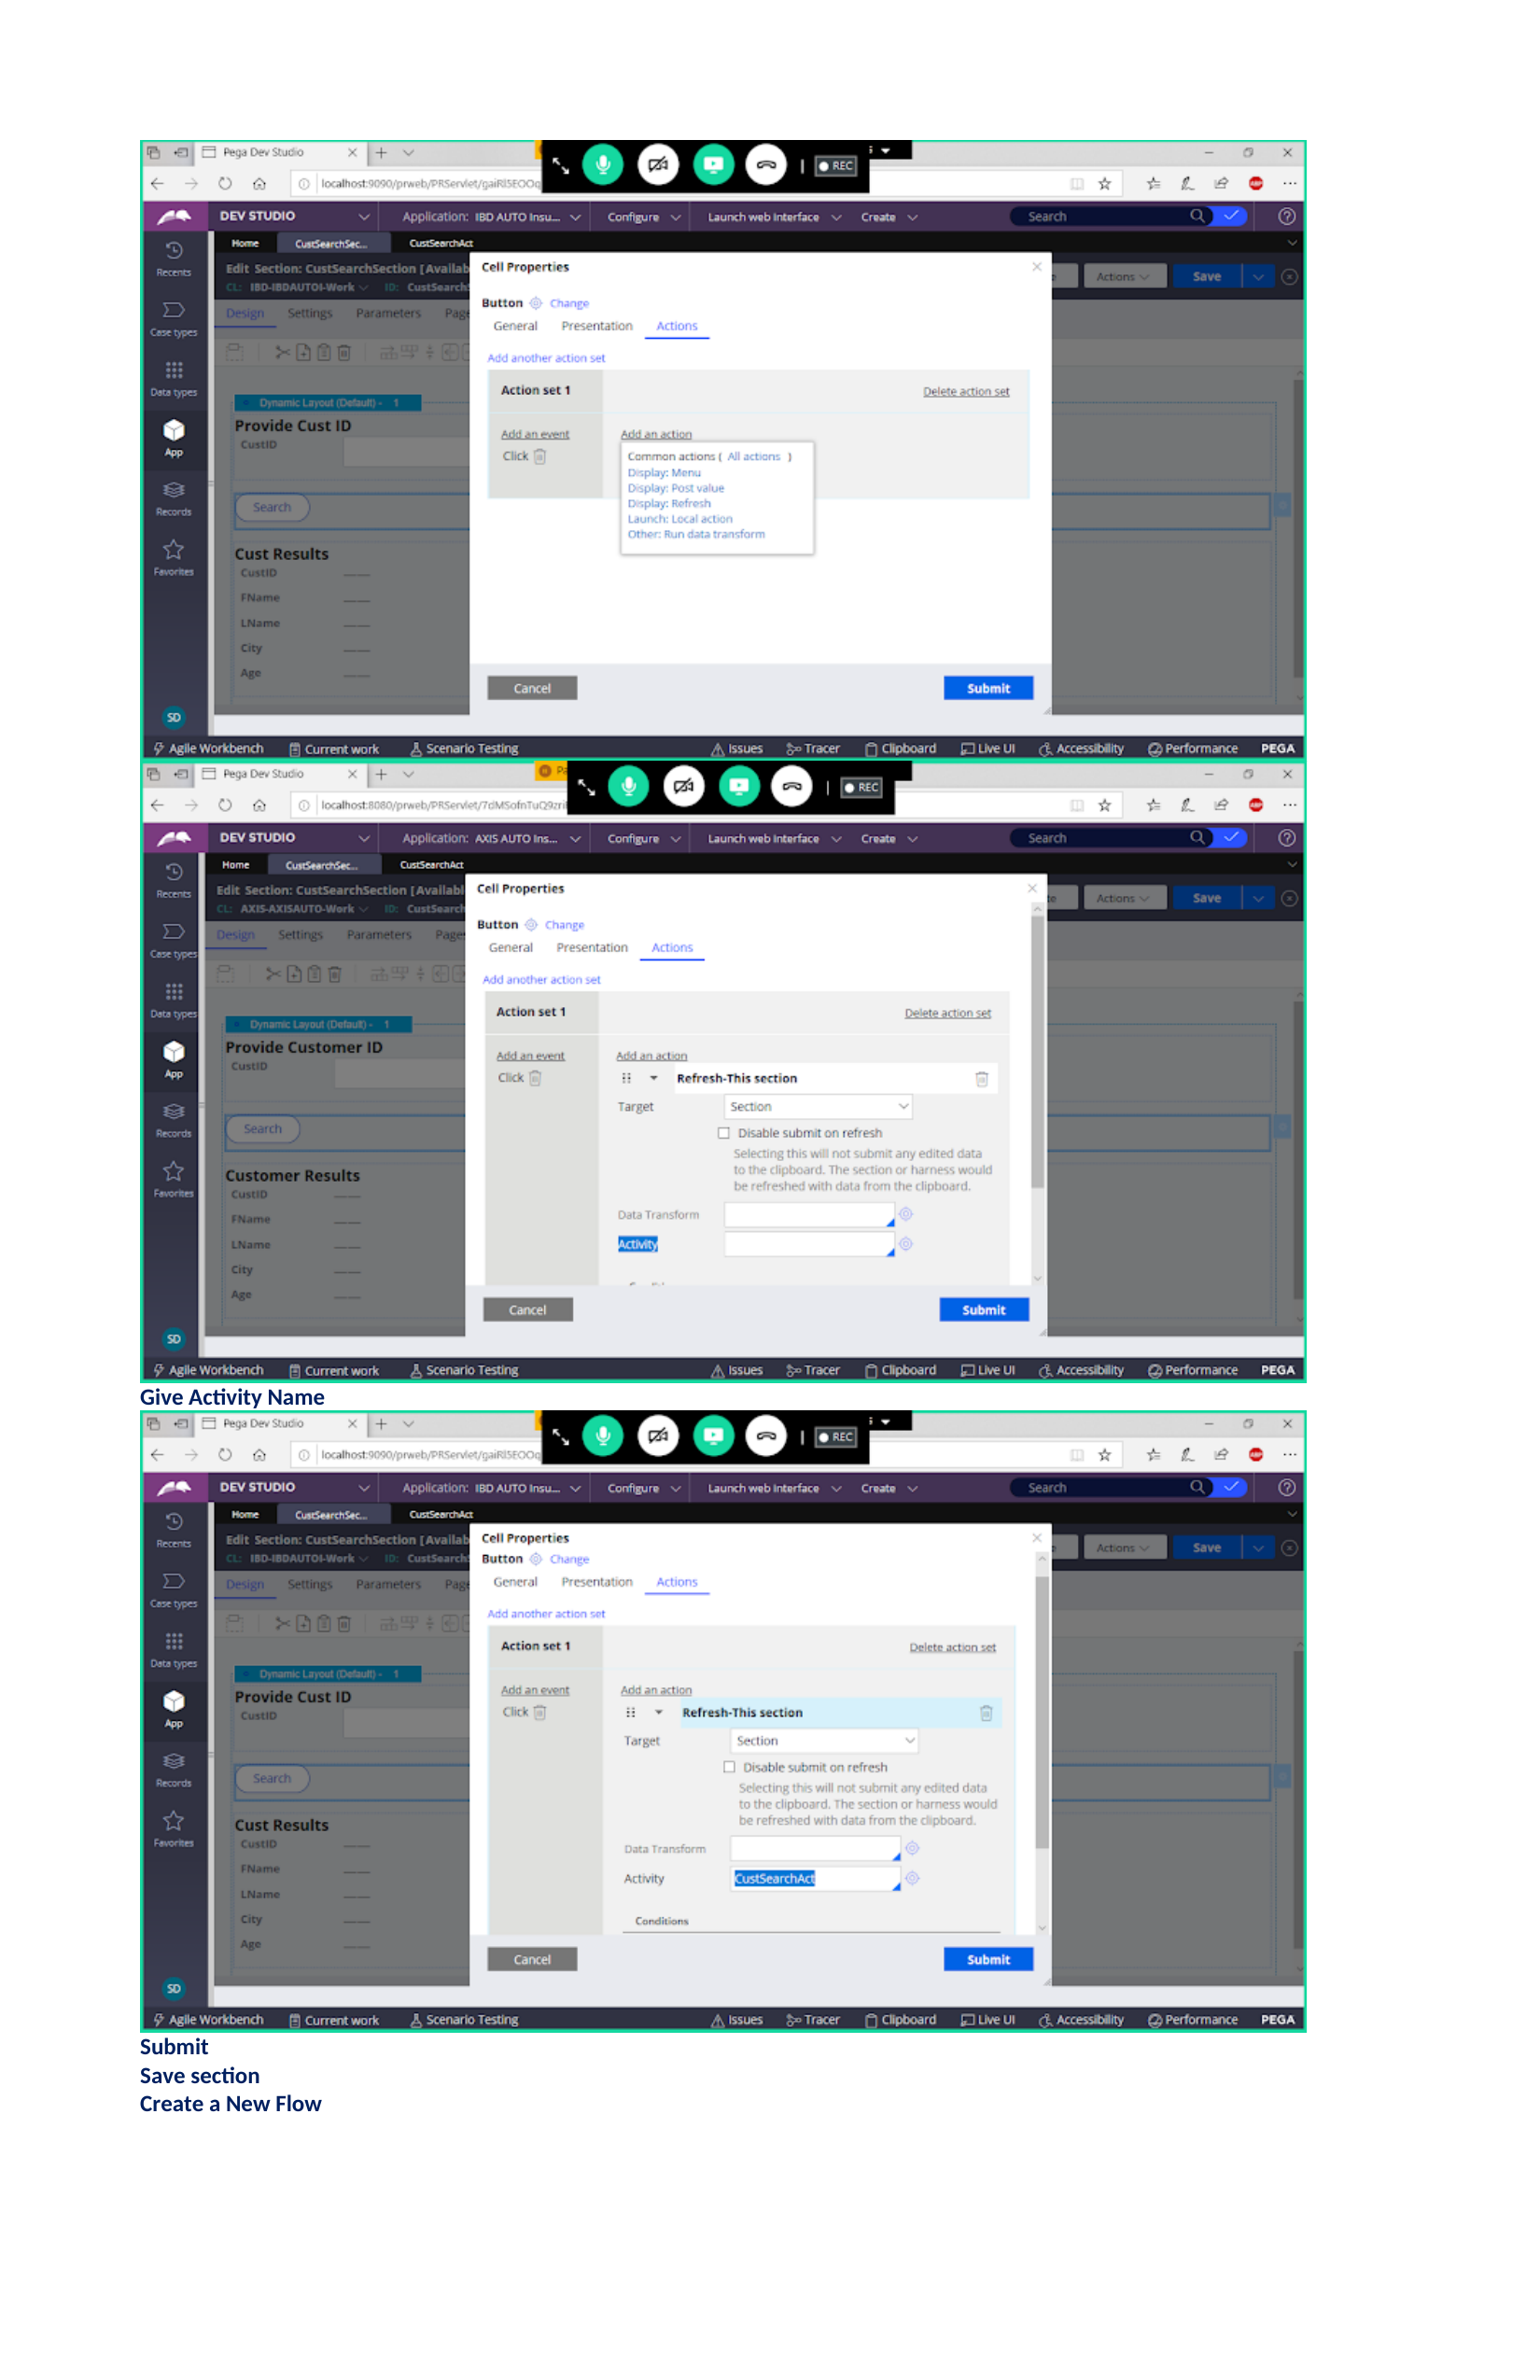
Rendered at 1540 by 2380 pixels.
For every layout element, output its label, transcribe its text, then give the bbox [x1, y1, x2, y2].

text Give Activity Name [140, 1382, 1400, 1411]
picture [140, 1410, 1307, 2033]
text Submit [140, 2032, 1400, 2061]
text Save section [140, 2061, 1400, 2089]
text Create a New Flow [140, 2089, 1400, 2118]
picture [140, 140, 1307, 1383]
